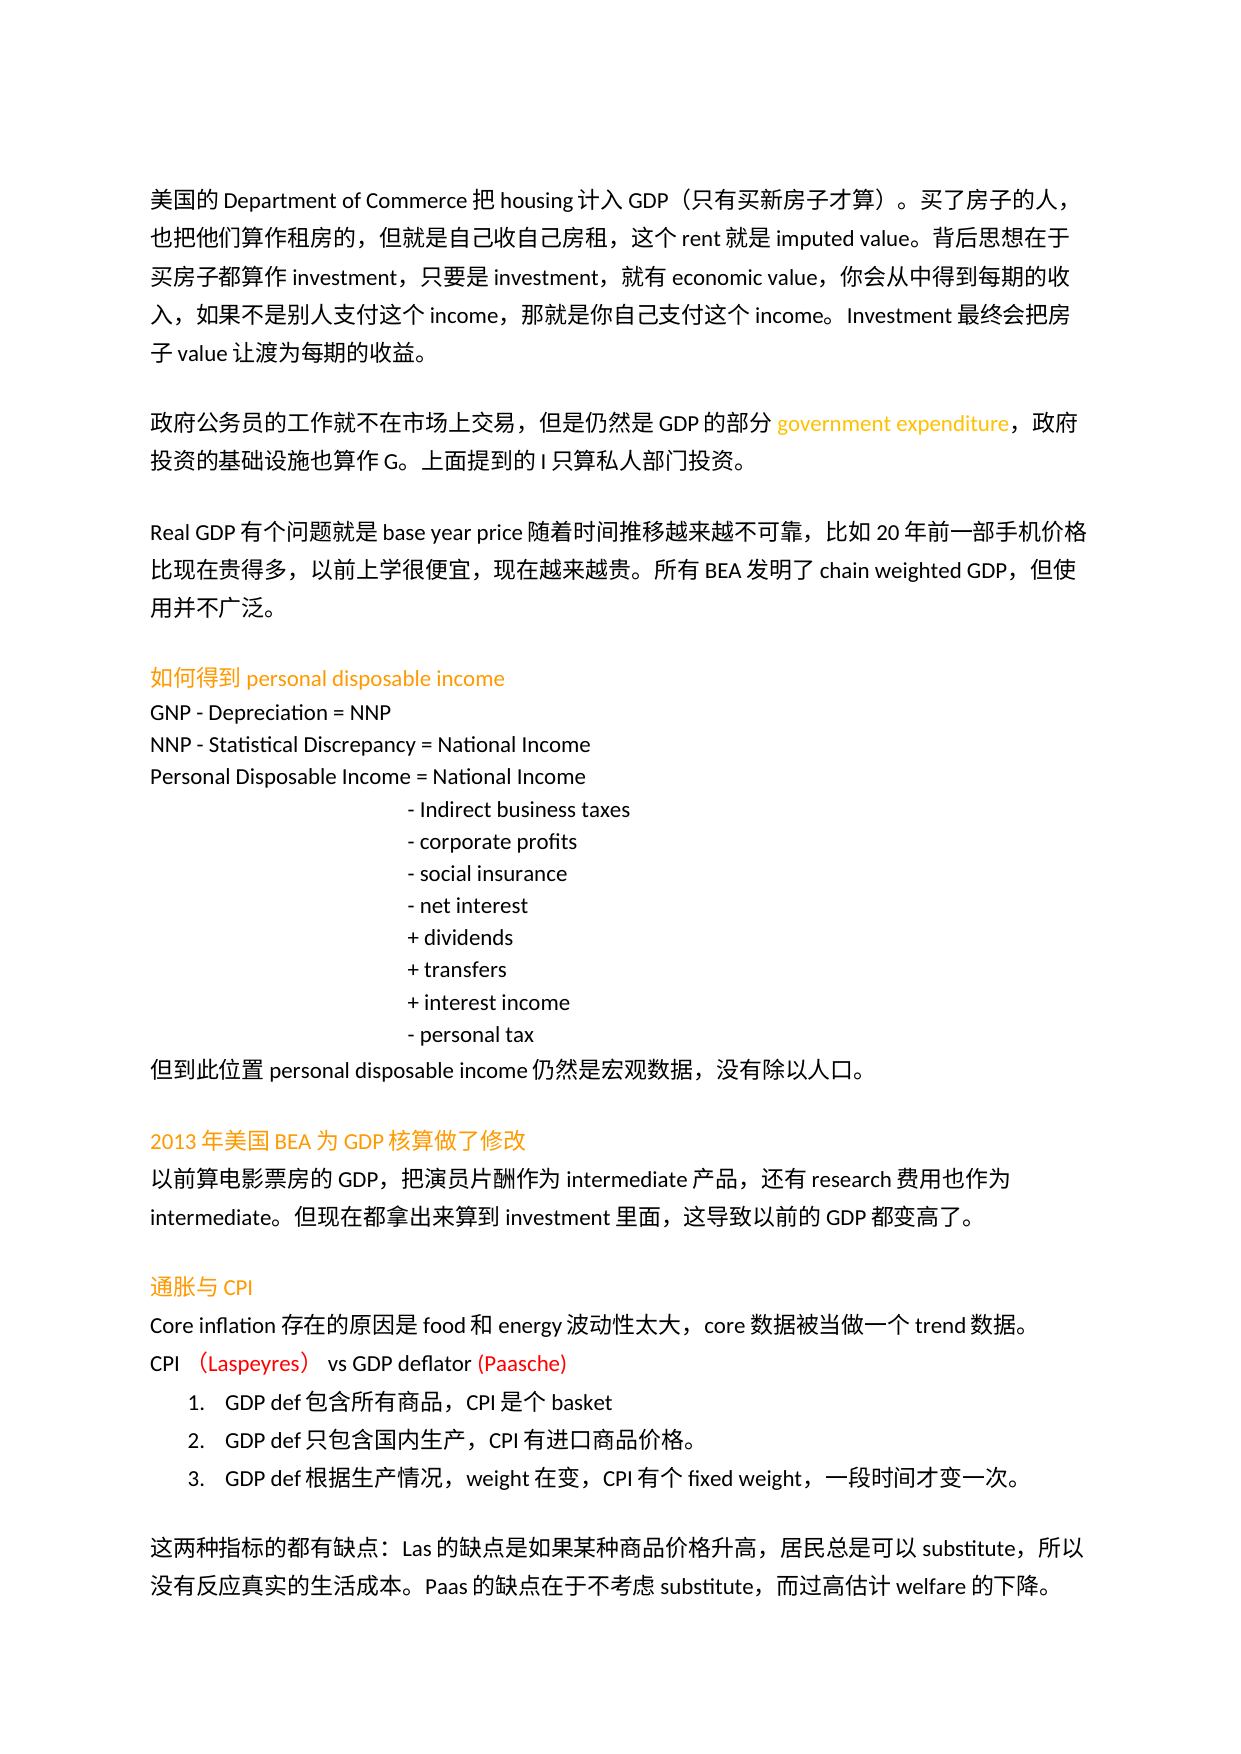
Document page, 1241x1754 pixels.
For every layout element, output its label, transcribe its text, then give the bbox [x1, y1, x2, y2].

text - social insurance [150, 859, 1090, 887]
text 以前算电影票房的GDP，把演员片酬作为intermediate产品，还有research费用也作为intermediate。但现在都拿出来算到investment里面，这导致以前的GDP都变高了。 [150, 1161, 1090, 1232]
text + transfers [150, 956, 1090, 984]
text 2013年美国BEA为GDP核算做了修改 [150, 1122, 1090, 1156]
text 但到此位置personal disposable income仍然是宏观数据，没有除以人口。 [150, 1052, 1090, 1085]
text Core inflation存在的原因是food和energy波动性太大，core数据被当做一个trend数据。 [150, 1307, 1090, 1340]
text 如何得到personal disposable income [150, 660, 1090, 693]
text GNP - Depreciation = NNP [150, 698, 1090, 726]
text 美国的Department of Commerce把housing计入GDP（只有买新房子才算）。买了房子的人，也把他们算作租房的，但就是自己收自己房租，这个rent就是imputed value。背后思想在于买房子都算作investment，只要是investment，就有economic value，你会从中得到每期的收入，如果不是别人支付这个income，那就是你自己支付这个income。Investment最终会把房子value让渡为每期的收益。 [150, 182, 1090, 368]
text - personal tax [150, 1020, 1090, 1048]
text Personal Disposable Income = National Income [150, 762, 1090, 791]
text - net interest [150, 891, 1090, 919]
text + interest income [150, 988, 1090, 1016]
text CPI （Laspeyres） vs GDP deflator (Paasche) [150, 1345, 1090, 1378]
text NNP - Statistical Discrepancy = National Income [150, 730, 1090, 758]
text Real GDP有个问题就是base year price随着时间推移越来越不可靠，比如20年前一部手机价格比现在贵得多，以前上学很便宜，现在越来越贵。所有BEA发明了chain weighted GDP，但使用并不广泛。 [150, 513, 1090, 623]
list GDP def只包含国内生产，CPI有进口商品价格。 [187, 1422, 1090, 1455]
list GDP def包含所有商品，CPI是个basket [187, 1383, 1090, 1417]
text 政府公务员的工作就不在市场上交易，但是仍然是GDP的部分government expenditure，政府投资的基础设施也算作G。上面提到的I只算私人部门投资。 [150, 405, 1090, 476]
list GDP def根据生产情况，weight在变，CPI有个fixed weight，一段时间才变一次。 [187, 1460, 1090, 1493]
text + dividends [150, 923, 1090, 951]
text - Indirect business taxes [150, 795, 1090, 823]
text - corporate profits [150, 827, 1090, 855]
text 通胀与CPI [150, 1269, 1090, 1302]
text 这两种指标的都有缺点：Las的缺点是如果某种商品价格升高，居民总是可以substitute，所以没有反应真实的生活成本。Paas的缺点在于不考虑substitute，而过高估计welfare的下降。 [150, 1530, 1090, 1601]
